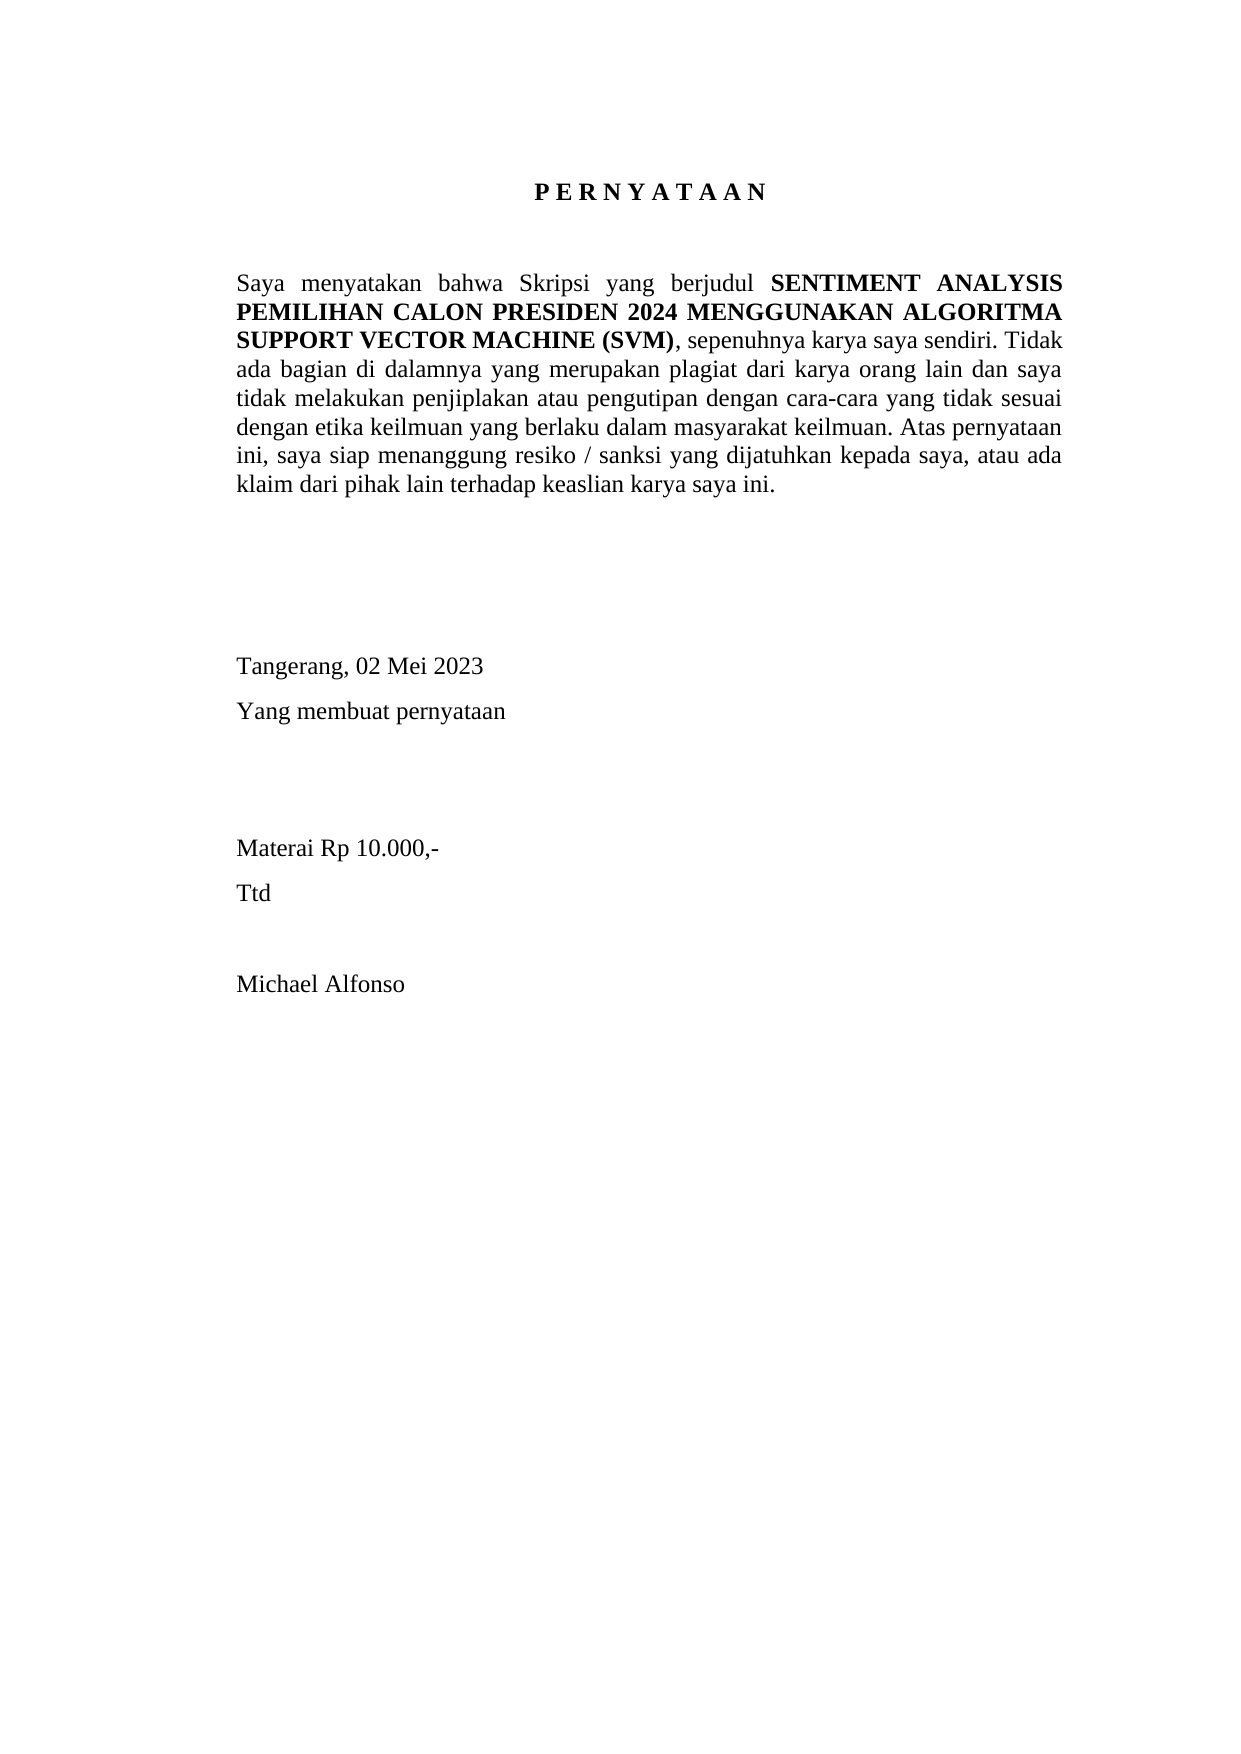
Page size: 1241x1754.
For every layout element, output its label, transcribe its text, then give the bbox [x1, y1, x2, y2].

text Saya menyatakan bahwa Skripsi yang berjudul SENTIMENT ANALYSIS PEMILIHAN CALON PRESIDEN 2024 MENGGUNAKAN ALGORITMA SUPPORT VECTOR MACHINE (SVM), sepenuhnya karya saya sendiri. Tidak ada bagian di dalamnya yang merupakan plagiat dari karya orang lain dan saya tidak melakukan penjiplakan atau pengutipan dengan cara-cara yang tidak sesuai dengan etika keilmuan yang berlaku dalam masyarakat keilmuan. Atas pernyataan ini, saya siap menanggung resiko / sanksi yang dijatuhkan kepada saya, atau ada klaim dari pihak lain terhadap keaslian karya saya ini. [236, 268, 1063, 498]
text Materai Rp 10.000,- [236, 833, 1063, 861]
text Tangerang, 02 Mei 2023 [236, 651, 1063, 680]
text Ttd [236, 878, 1063, 907]
text P E R N Y A T A A N [236, 177, 1063, 206]
text Yang membuat pernyataan [236, 696, 1063, 725]
text Michael Alfonso [236, 969, 1063, 998]
